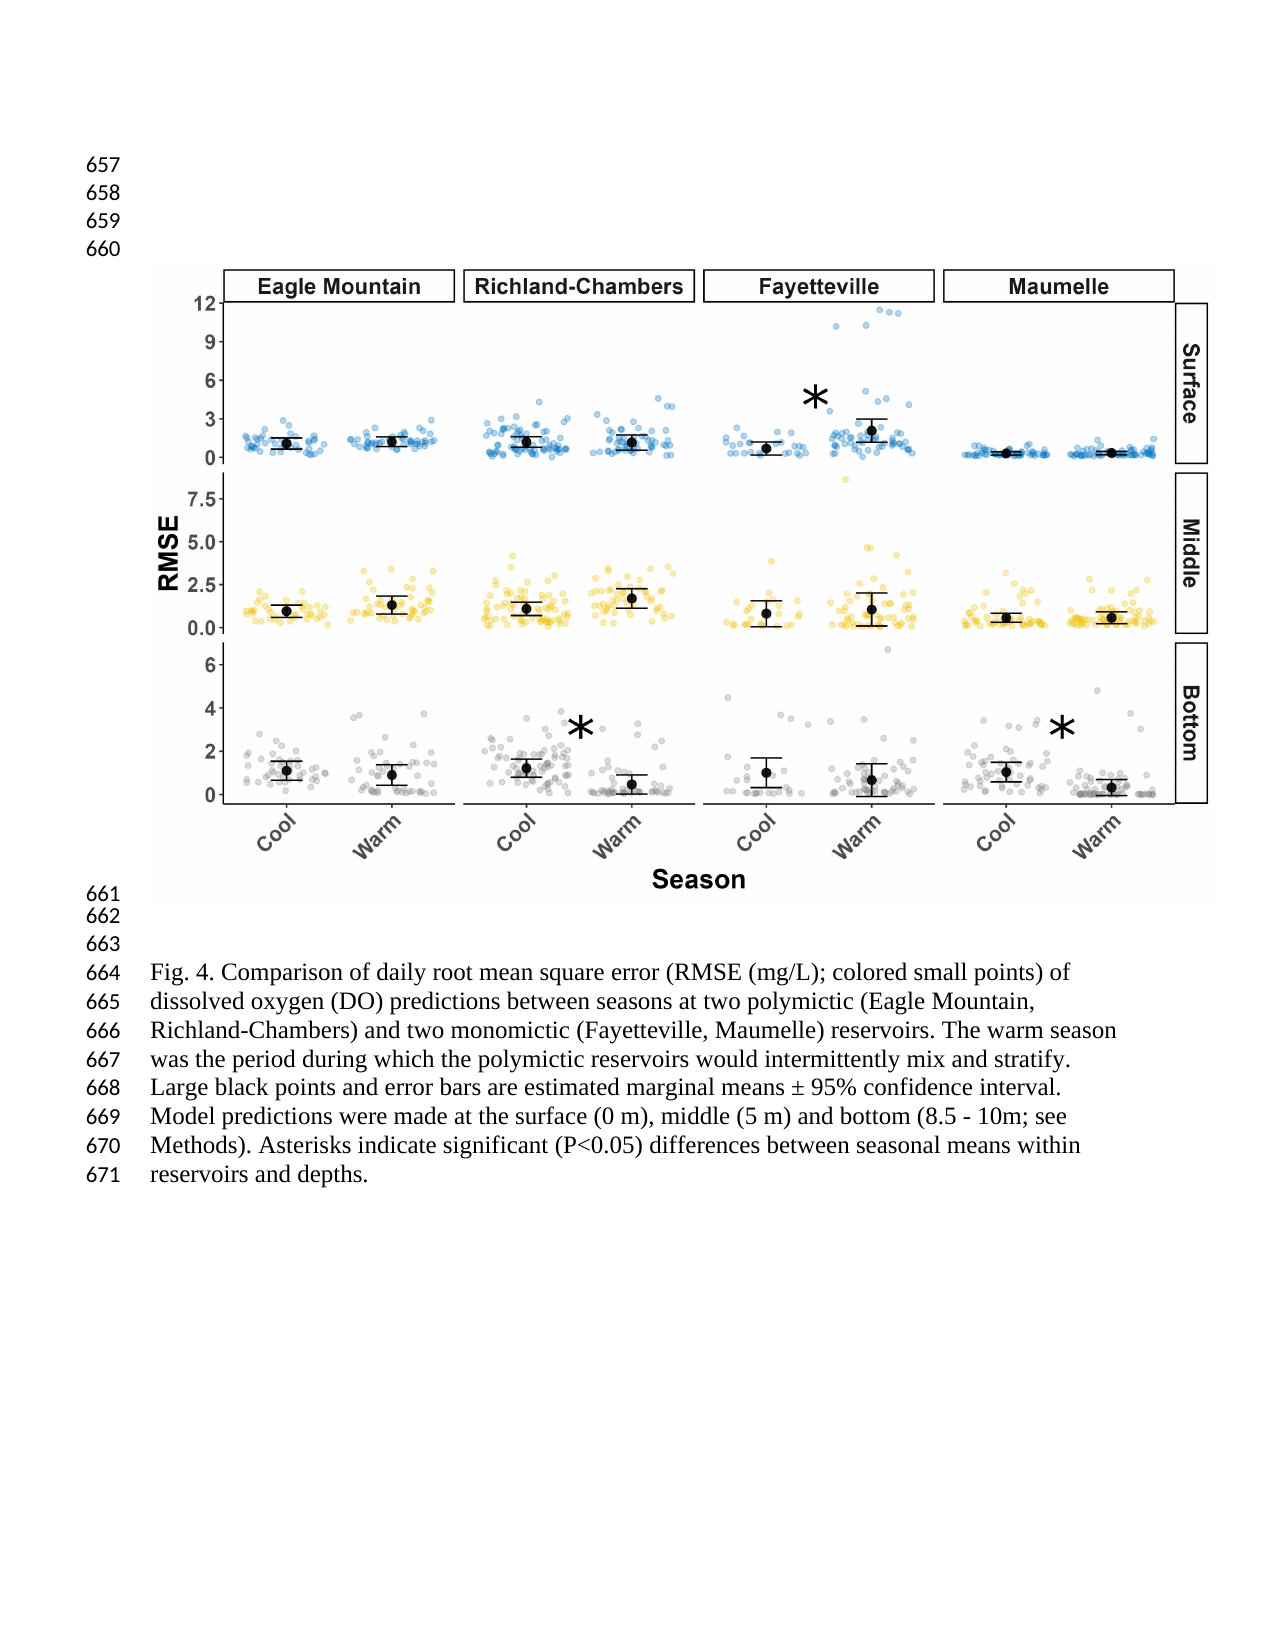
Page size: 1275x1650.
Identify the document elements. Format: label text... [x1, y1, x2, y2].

picture [150, 262, 1216, 902]
text Fig. 4. Comparison of daily root mean square error (RMSE (mg/L); colored small points) of dissolved oxygen (DO) predictions between seasons at two polymictic (Eagle Mountain, Richland-Chambers) and two monomictic (Fayetteville, Maumelle) reservoirs. The warm season was the period during which the polymictic reservoirs would intermittently mix and stratify. Large black points and error bars are estimated marginal means ± 95% confidence interval. Model predictions were made at the surface (0 m), middle (5 m) and bottom (8.5 - 10m; see Methods). Asterisks indicate significant (P<0.05) differences between seasonal means within reservoirs and depths. [150, 957, 1125, 1187]
